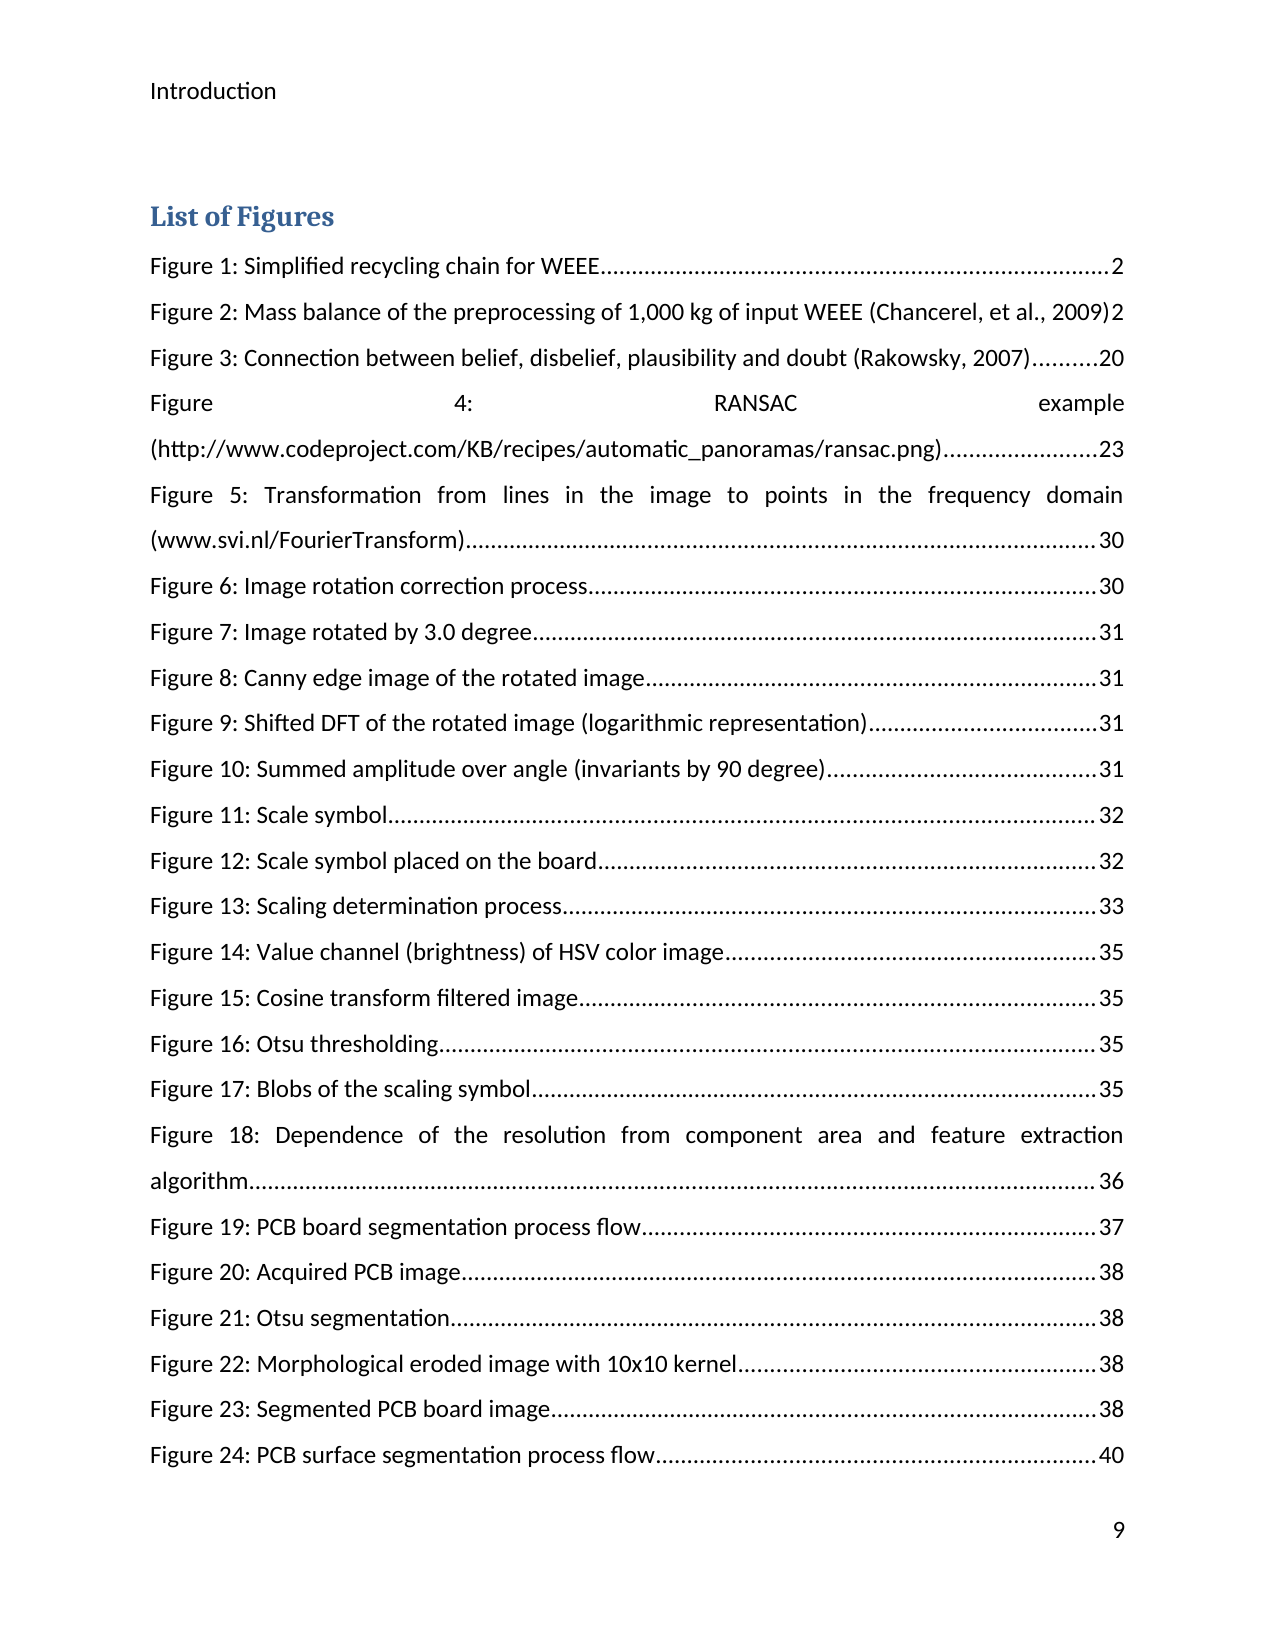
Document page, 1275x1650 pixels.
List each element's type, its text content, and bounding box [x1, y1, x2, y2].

text Figure 6: Image rotation correction process 30 [150, 570, 1125, 601]
text Figure 10: Summed amplitude over angle (invariants by 90 degree) 31 [150, 753, 1125, 784]
text Figure 14: Value channel (brightness) of HSV color image 35 [150, 936, 1125, 967]
text Figure 20: Acquired PCB image 38 [150, 1256, 1125, 1287]
text Figure 21: Otsu segmentation 38 [150, 1302, 1125, 1333]
text Figure 18: Dependence of the resolution from component area and feature extraction algorithm 36 [150, 1119, 1125, 1195]
text Figure 11: Scale symbol 32 [150, 799, 1125, 829]
text Figure 19: PCB board segmentation process flow 37 [150, 1211, 1125, 1241]
text Figure 1: Simplified recycling chain for WEEE 2 [150, 250, 1125, 281]
text Figure 8: Canny edge image of the rotated image 31 [150, 662, 1125, 692]
text Figure 15: Cosine transform filtered image 35 [150, 982, 1125, 1012]
text Figure 24: PCB surface segmentation process flow 40 [150, 1439, 1125, 1470]
text Figure 12: Scale symbol placed on the board 32 [150, 845, 1125, 875]
text Figure 17: Blobs of the scaling symbol 35 [150, 1073, 1125, 1104]
text Figure 23: Segmented PCB board image 38 [150, 1393, 1125, 1424]
text Figure 13: Scaling determination process 33 [150, 891, 1125, 921]
text Figure 9: Shifted DFT of the rotated image (logarithmic representation) 31 [150, 708, 1125, 738]
text Figure 3: Connection between belief, disbelief, plausibility and doubt (Rakowsky, 2007) 20 [150, 342, 1125, 372]
text Figure 5: Transformation from lines in the image to points in the frequency domain (www.svi.nl/FourierTransform) 30 [150, 479, 1125, 555]
text Figure 7: Image rotated by 3.0 degree 31 [150, 616, 1125, 647]
text Figure 22: Morphological eroded image with 10x10 kernel 38 [150, 1348, 1125, 1378]
text Figure 2: Mass balance of the preprocessing of 1,000 kg of input WEEE (Chancerel, et al., 2009) 2 [150, 296, 1125, 327]
text Figure 16: Otsu thresholding 35 [150, 1028, 1125, 1058]
subtitle List of Figures [150, 200, 1125, 233]
text Figure 4: RANSAC example (http://www.codeproject.com/KB/recipes/automatic_panoramas/ransac.png) 23 [150, 387, 1125, 464]
